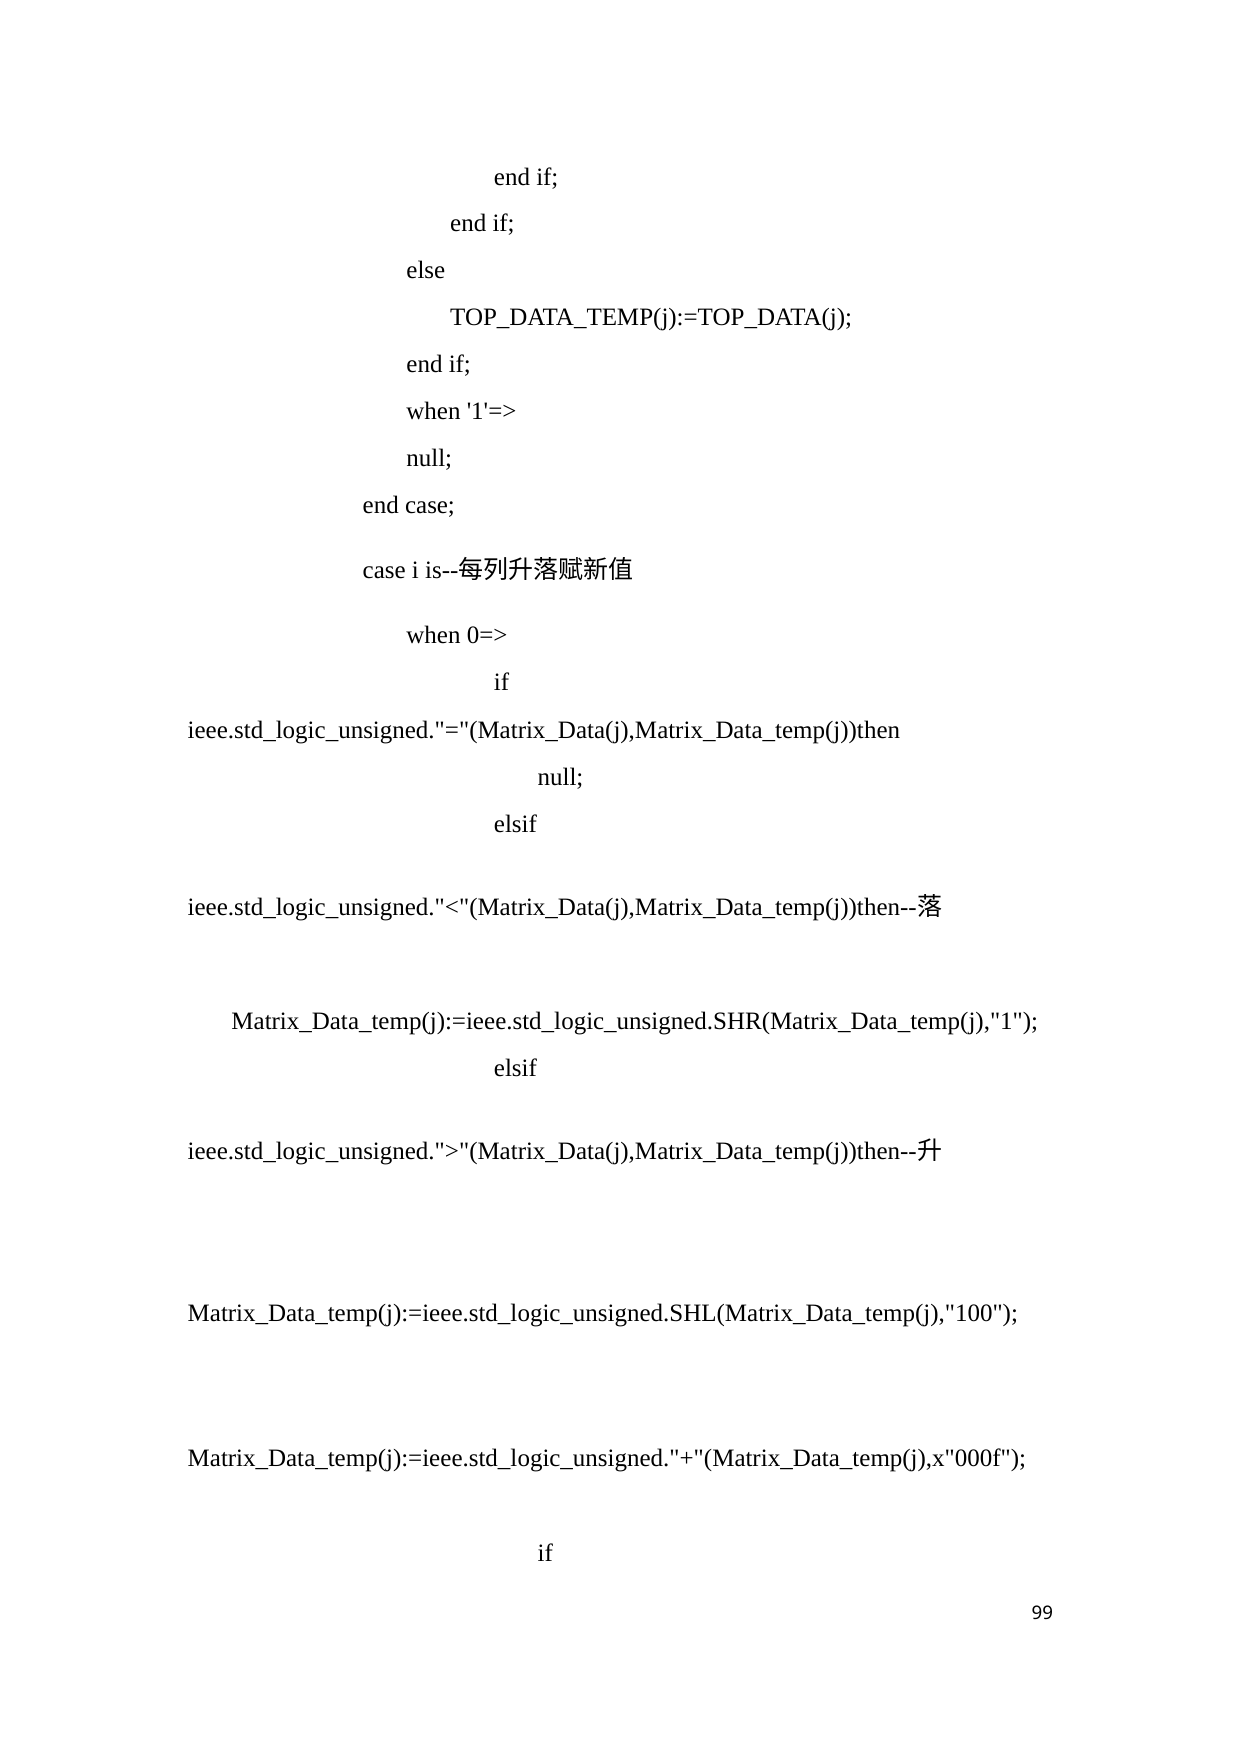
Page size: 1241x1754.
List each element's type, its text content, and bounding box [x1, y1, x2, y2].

text end if; [187, 347, 1053, 380]
text null; [187, 441, 1053, 473]
text when '1'=> [187, 394, 1053, 427]
text end if; [187, 160, 1053, 192]
text end case; [187, 488, 1053, 520]
text else [187, 253, 1053, 286]
text elsif ieee.std_logic_unsigned."<"(Matrix_Data(j),Matrix_Data_temp(j))then--落 [187, 807, 1053, 937]
text if ieee.std_logic_unsigned."="(Matrix_Data(j),Matrix_Data_temp(j))then [187, 665, 1053, 746]
text Matrix_Data_temp(j):=ieee.std_logic_unsigned.SHL(Matrix_Data_temp(j),"100"); [187, 1199, 1053, 1329]
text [187, 1537, 1053, 1569]
text Matrix_Data_temp(j):=ieee.std_logic_unsigned."+"(Matrix_Data_temp(j),x"000f"); [187, 1343, 1053, 1522]
text end if; [187, 207, 1053, 239]
text when 0=> [187, 618, 1053, 650]
text elsif ieee.std_logic_unsigned.">"(Matrix_Data(j),Matrix_Data_temp(j))then--升 [187, 1051, 1053, 1181]
text null; [187, 760, 1053, 793]
text TOP_DATA_TEMP(j):=TOP_DATA(j); [187, 300, 1053, 333]
text Matrix_Data_temp(j):=ieee.std_logic_unsigned.SHR(Matrix_Data_temp(j),"1"); [187, 955, 1053, 1037]
text case i is--每列升落赋新值 [187, 535, 1053, 600]
